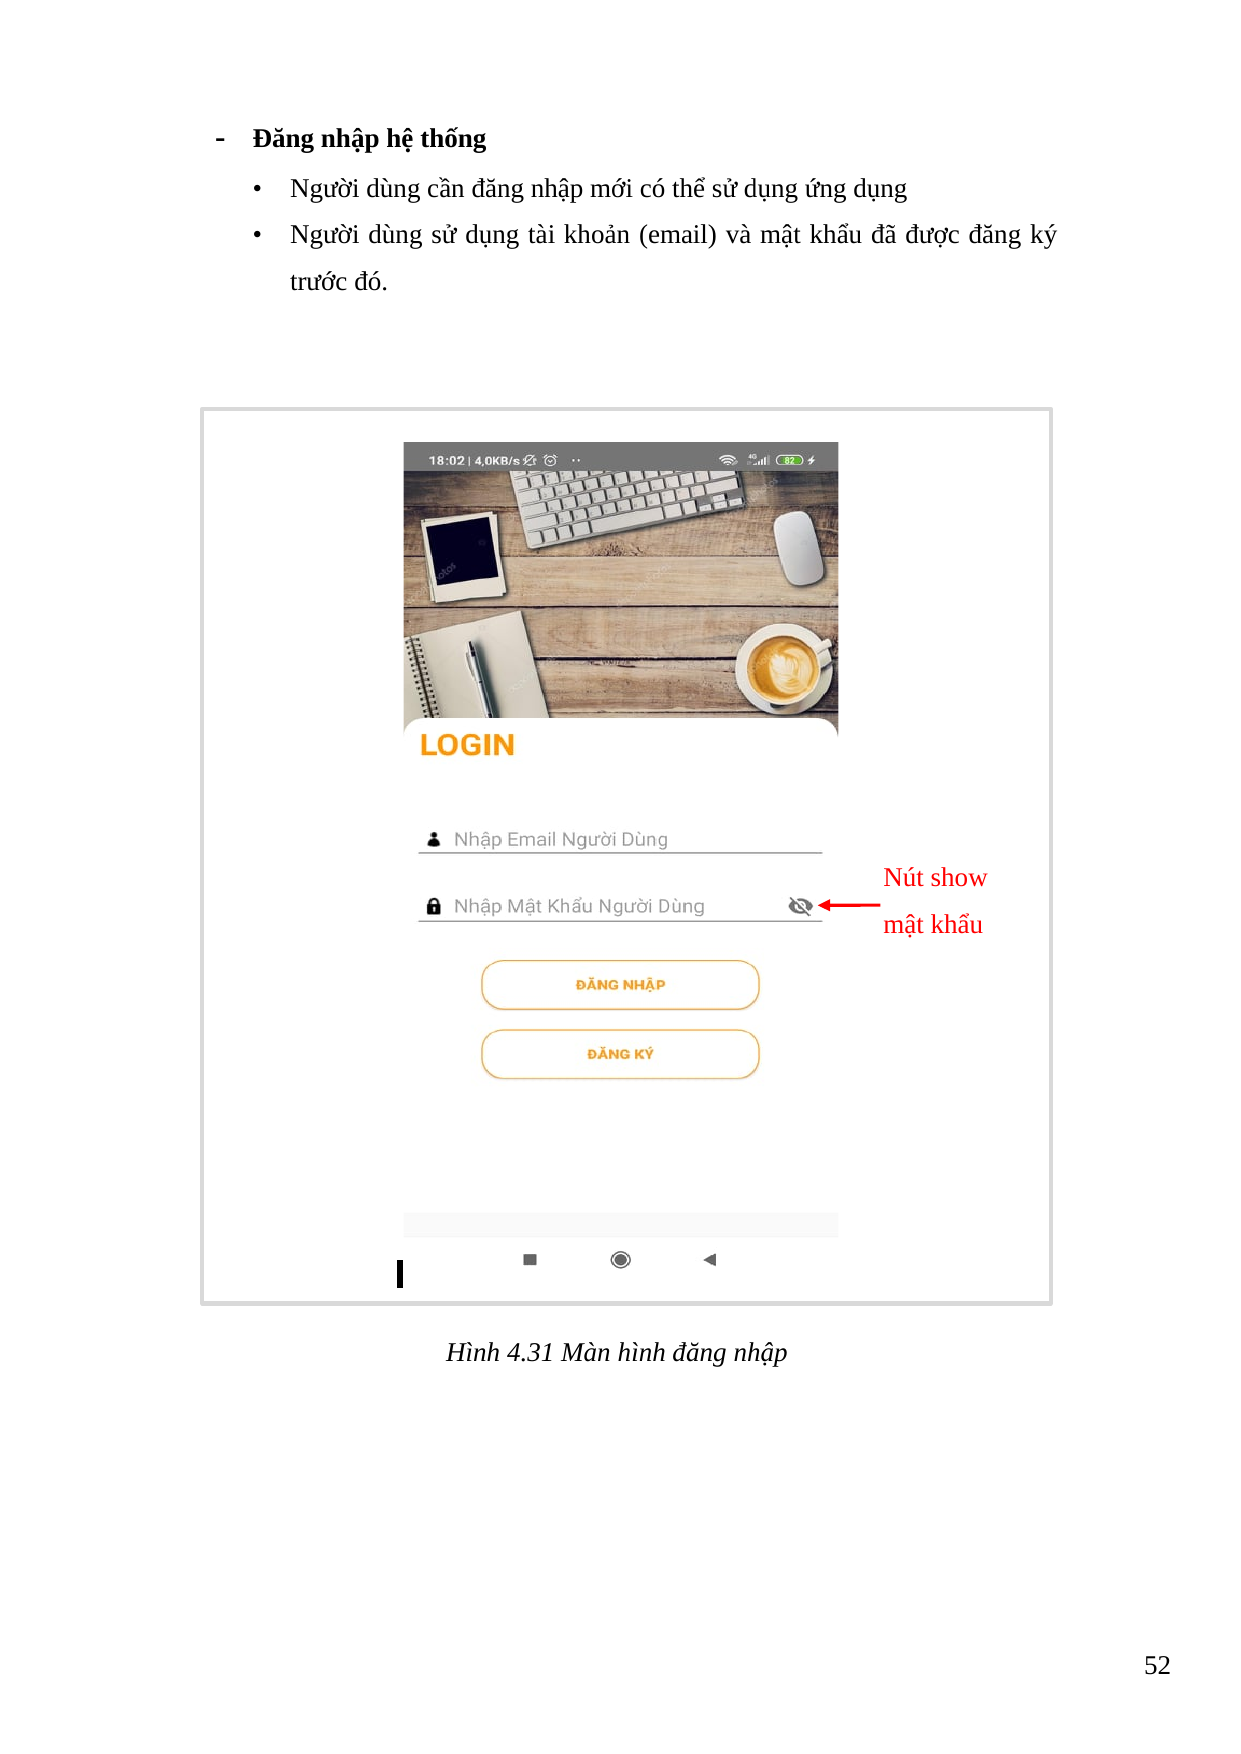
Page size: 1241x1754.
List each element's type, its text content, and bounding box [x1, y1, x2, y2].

list Người dùng sử dụng tài khoản (email) và mật khẩu đã được đăng ký trước đó. [252, 219, 1058, 296]
list Người dùng cần đăng nhập mới có thể sử dụng ứng dụng [252, 172, 1058, 203]
list Đăng nhập hệ thống [215, 118, 1058, 154]
picture [403, 442, 839, 1283]
